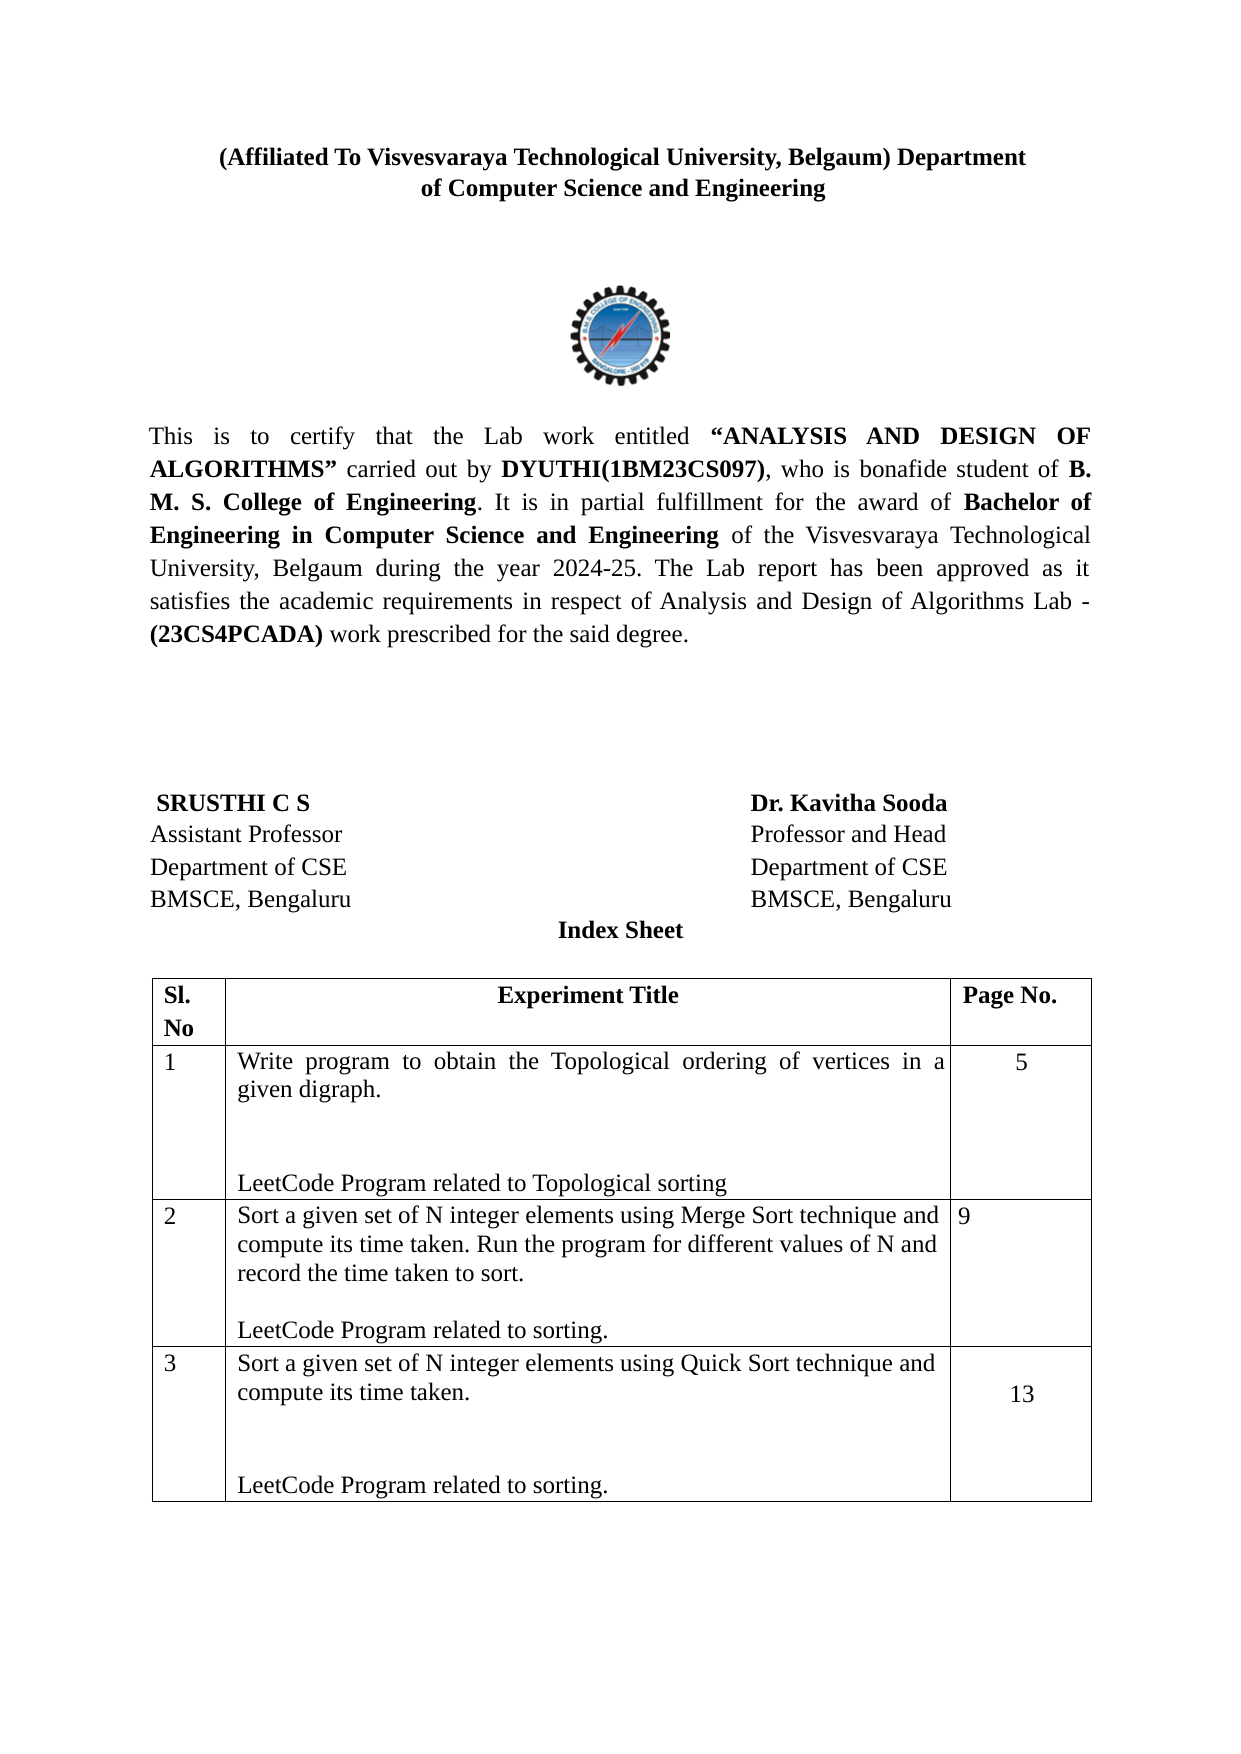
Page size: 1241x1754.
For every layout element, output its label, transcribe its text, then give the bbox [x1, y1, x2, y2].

table_cell Assistant Professor [150, 819, 750, 852]
table_header Sl. No [153, 979, 225, 1045]
table_header SRUSTHI C S [150, 788, 750, 819]
table_cell Department of CSE [750, 852, 956, 884]
table_cell BMSCE, Bengaluru [750, 885, 956, 916]
table_cell 3 [153, 1347, 225, 1501]
text (Affiliated To Visvesvaraya Technological University, Belgaum) Department of Computer Science and Engineering [215, 142, 1030, 202]
picture [570, 285, 670, 387]
table_cell 1 [153, 1046, 225, 1199]
text Index Sheet [558, 916, 1093, 944]
table_header Dr. Kavitha Sooda [750, 788, 956, 819]
table_cell Professor and Head [750, 819, 956, 852]
table_cell Write program to obtain the Topological ordering of vertices in a given digraph. LeetCode Program related to Topological sorting [226, 1046, 950, 1199]
table_cell Sort a given set of N integer elements using Merge Sort technique and compute its time taken. Run the program for different values of N and record the time taken to sort. LeetCode Program related to sorting. [226, 1200, 950, 1346]
table_header Experiment Title [226, 979, 950, 1045]
text This is to certify that the Lab work entitled “ANALYSIS AND DESIGN OF ALGORITHMS” carried out by DYUTHI(1BM23CS097), who is bonafide student of B. M. S. College of Engineering. It is in partial fulfillment for the award of Bachelor of Engineering in Computer Science and Engineering of the Visvesvaraya Technological University, Belgaum during the year 2024-25. The Lab report has been approved as it satisfies the academic requirements in respect of Analysis and Design of Algorithms Lab - (23CS4PCADA) work prescribed for the said degree. [148, 421, 1091, 648]
table_cell Sort a given set of N integer elements using Quick Sort technique and compute its time taken. LeetCode Program related to sorting. [226, 1347, 950, 1501]
table_header Page No. [951, 979, 1091, 1045]
table_cell 9 [951, 1200, 1091, 1346]
table_cell 5 [951, 1046, 1091, 1199]
table_cell 2 [153, 1200, 225, 1346]
table_cell Department of CSE [150, 852, 750, 884]
table_cell BMSCE, Bengaluru [150, 885, 750, 916]
table_cell 13 [951, 1347, 1091, 1501]
